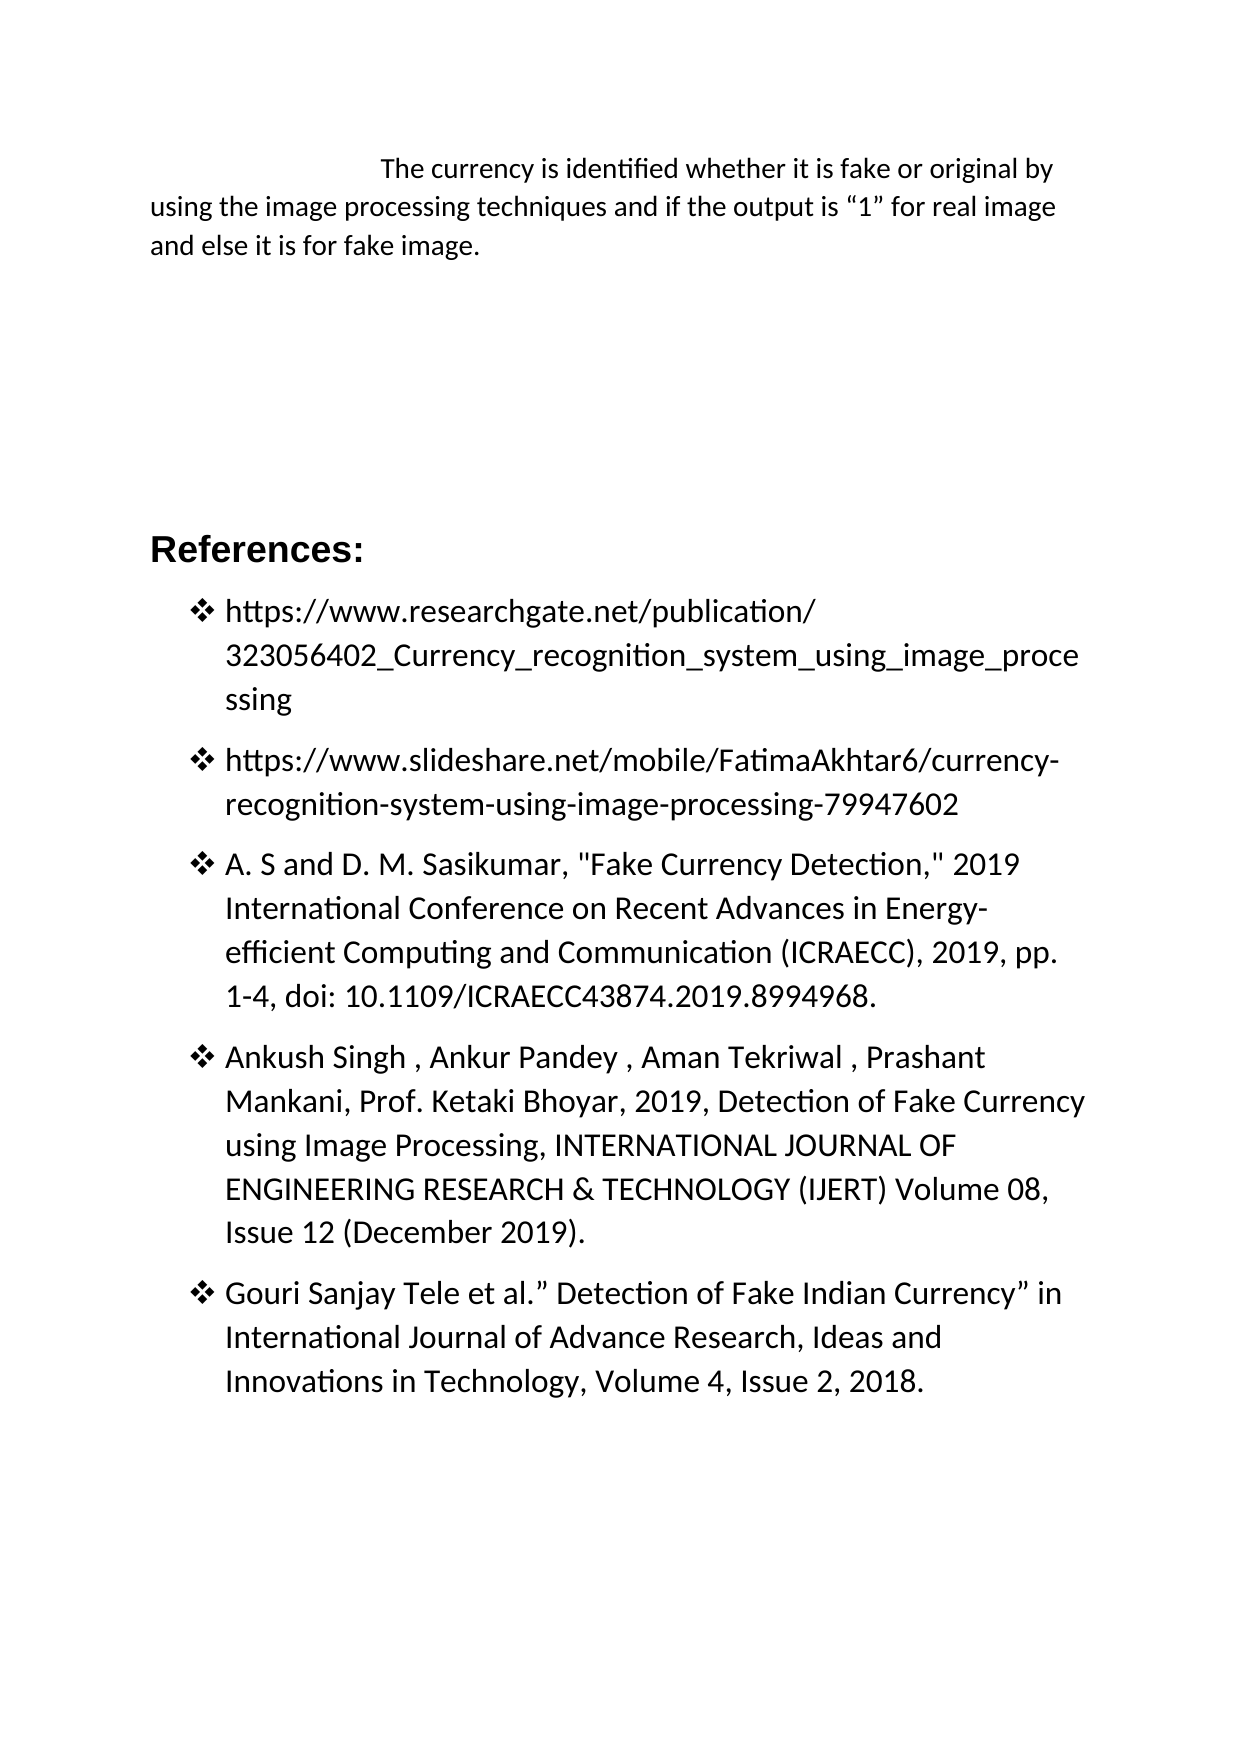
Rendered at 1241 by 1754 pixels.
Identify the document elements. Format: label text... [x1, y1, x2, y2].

text The currency is identified whether it is fake or original by using the image processing techniques and if the output is “1” for real image and else it is for fake image. [150, 150, 1090, 262]
text References: [150, 527, 1090, 570]
list Ankush Singh , Ankur Pandey , Aman Tekriwal , Prashant Mankani, Prof. Ketaki Bhoyar, 2019, Detection of Fake Currency using Image Processing, INTERNATIONAL JOURNAL OF ENGINEERING RESEARCH & TECHNOLOGY (IJERT) Volume 08, Issue 12 (December 2019). [187, 1036, 1090, 1252]
list Gouri Sanjay Tele et al.” Detection of Fake Indian Currency” in International Journal of Advance Research, Ideas and Innovations in Technology, Volume 4, Issue 2, 2018. [187, 1272, 1090, 1401]
list A. S and D. M. Sasikumar, "Fake Currency Detection," 2019 International Conference on Recent Advances in Energy-efficient Computing and Communication (ICRAECC), 2019, pp. 1-4, doi: 10.1109/ICRAECC43874.2019.8994968. [187, 843, 1090, 1016]
list https://www.slideshare.net/mobile/FatimaAkhtar6/currency-recognition-system-using-image-processing-79947602 [187, 738, 1090, 823]
list https://www.researchgate.net/publication/323056402_Currency_recognition_system_using_image_processing [187, 590, 1090, 719]
